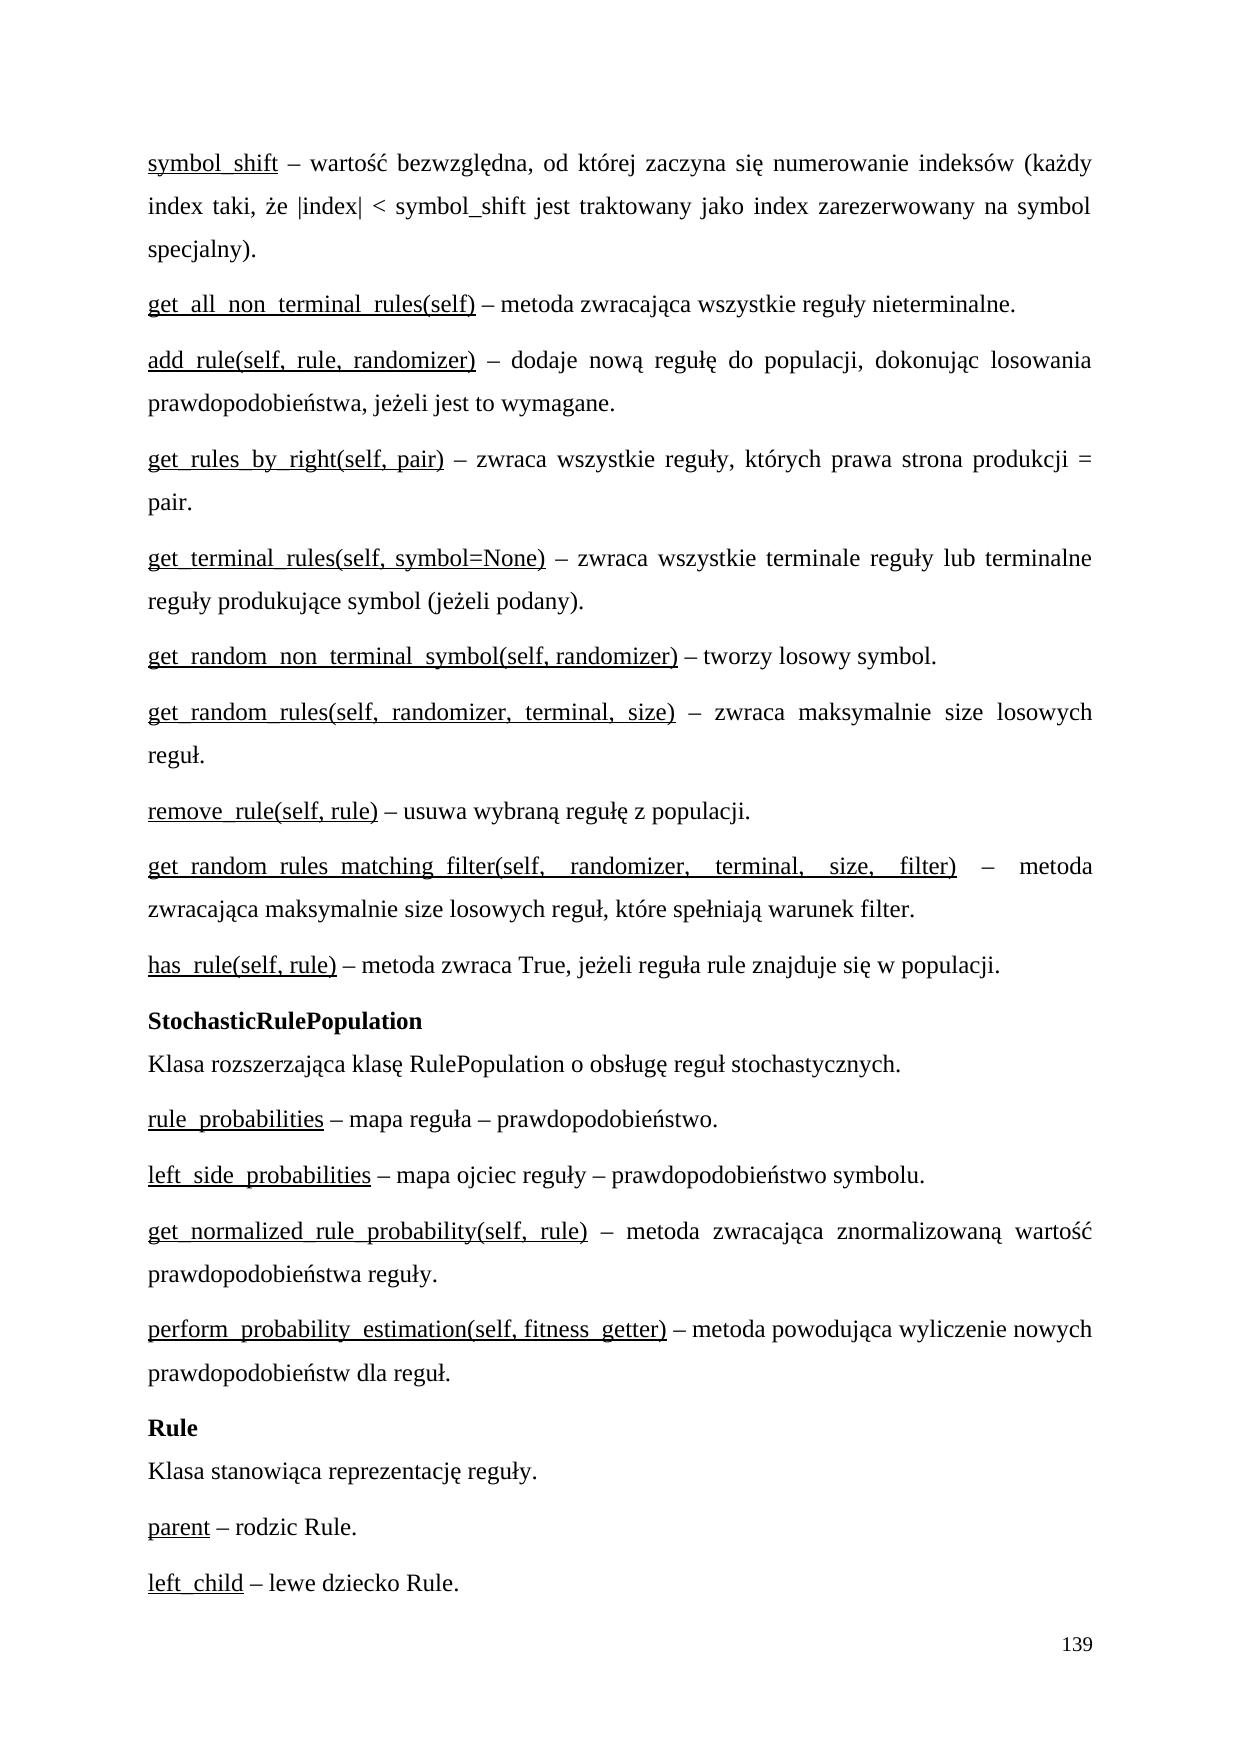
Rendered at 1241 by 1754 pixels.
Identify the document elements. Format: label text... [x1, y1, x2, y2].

text get_rules_by_right(self, pair) – zwraca wszystkie reguły, których prawa strona produkcji = pair. [148, 444, 1093, 516]
text Klasa stanowiąca reprezentację reguły. [148, 1456, 1093, 1485]
text left_child – lewe dziecko Rule. [148, 1568, 1093, 1596]
text left_side_probabilities – mapa ojciec reguły – prawdopodobieństwo symbolu. [148, 1160, 1093, 1189]
text get_terminal_rules(self, symbol=None) – zwraca wszystkie terminale reguły lub terminalne reguły produkujące symbol (jeżeli podany). [148, 543, 1093, 614]
text has_rule(self, rule) – metoda zwraca True, jeżeli reguła rule znajduje się w populacji. [148, 950, 1093, 979]
text get_normalized_rule_probability(self, rule) – metoda zwracająca znormalizowaną wartość prawdopodobieństwa reguły. [148, 1216, 1093, 1288]
text StochasticRulePopulation [148, 1006, 1093, 1034]
text get_all_non_terminal_rules(self) – metoda zwracająca wszystkie reguły nieterminalne. [148, 289, 1093, 318]
text symbol_shift – wartość bezwzględna, od której zaczyna się numerowanie indeksów (każdy index taki, że |index| < symbol_shift jest traktowany jako index zarezerwowany na symbol specjalny). [148, 148, 1093, 263]
text remove_rule(self, rule) – usuwa wybraną regułę z populacji. [148, 796, 1093, 824]
text Rule [148, 1413, 1093, 1442]
text parent – rodzic Rule. [148, 1512, 1093, 1541]
text get_random_rules_matching_filter(self, randomizer, terminal, size, filter) – metoda zwracająca maksymalnie size losowych reguł, które spełniają warunek filter. [148, 851, 1093, 923]
text Klasa rozszerzająca klasę RulePopulation o obsługę reguł stochastycznych. [148, 1049, 1093, 1078]
text rule_probabilities – mapa reguła – prawdopodobieństwo. [148, 1104, 1093, 1133]
text get_random_non_terminal_symbol(self, randomizer) – tworzy losowy symbol. [148, 641, 1093, 670]
text get_random_rules(self, randomizer, terminal, size) – zwraca maksymalnie size losowych reguł. [148, 697, 1093, 769]
text add_rule(self, rule, randomizer) – dodaje nową regułę do populacji, dokonując losowania prawdopodobieństwa, jeżeli jest to wymagane. [148, 345, 1093, 417]
text perform_probability_estimation(self, fitness_getter) – metoda powodująca wyliczenie nowych prawdopodobieństw dla reguł. [148, 1314, 1093, 1386]
